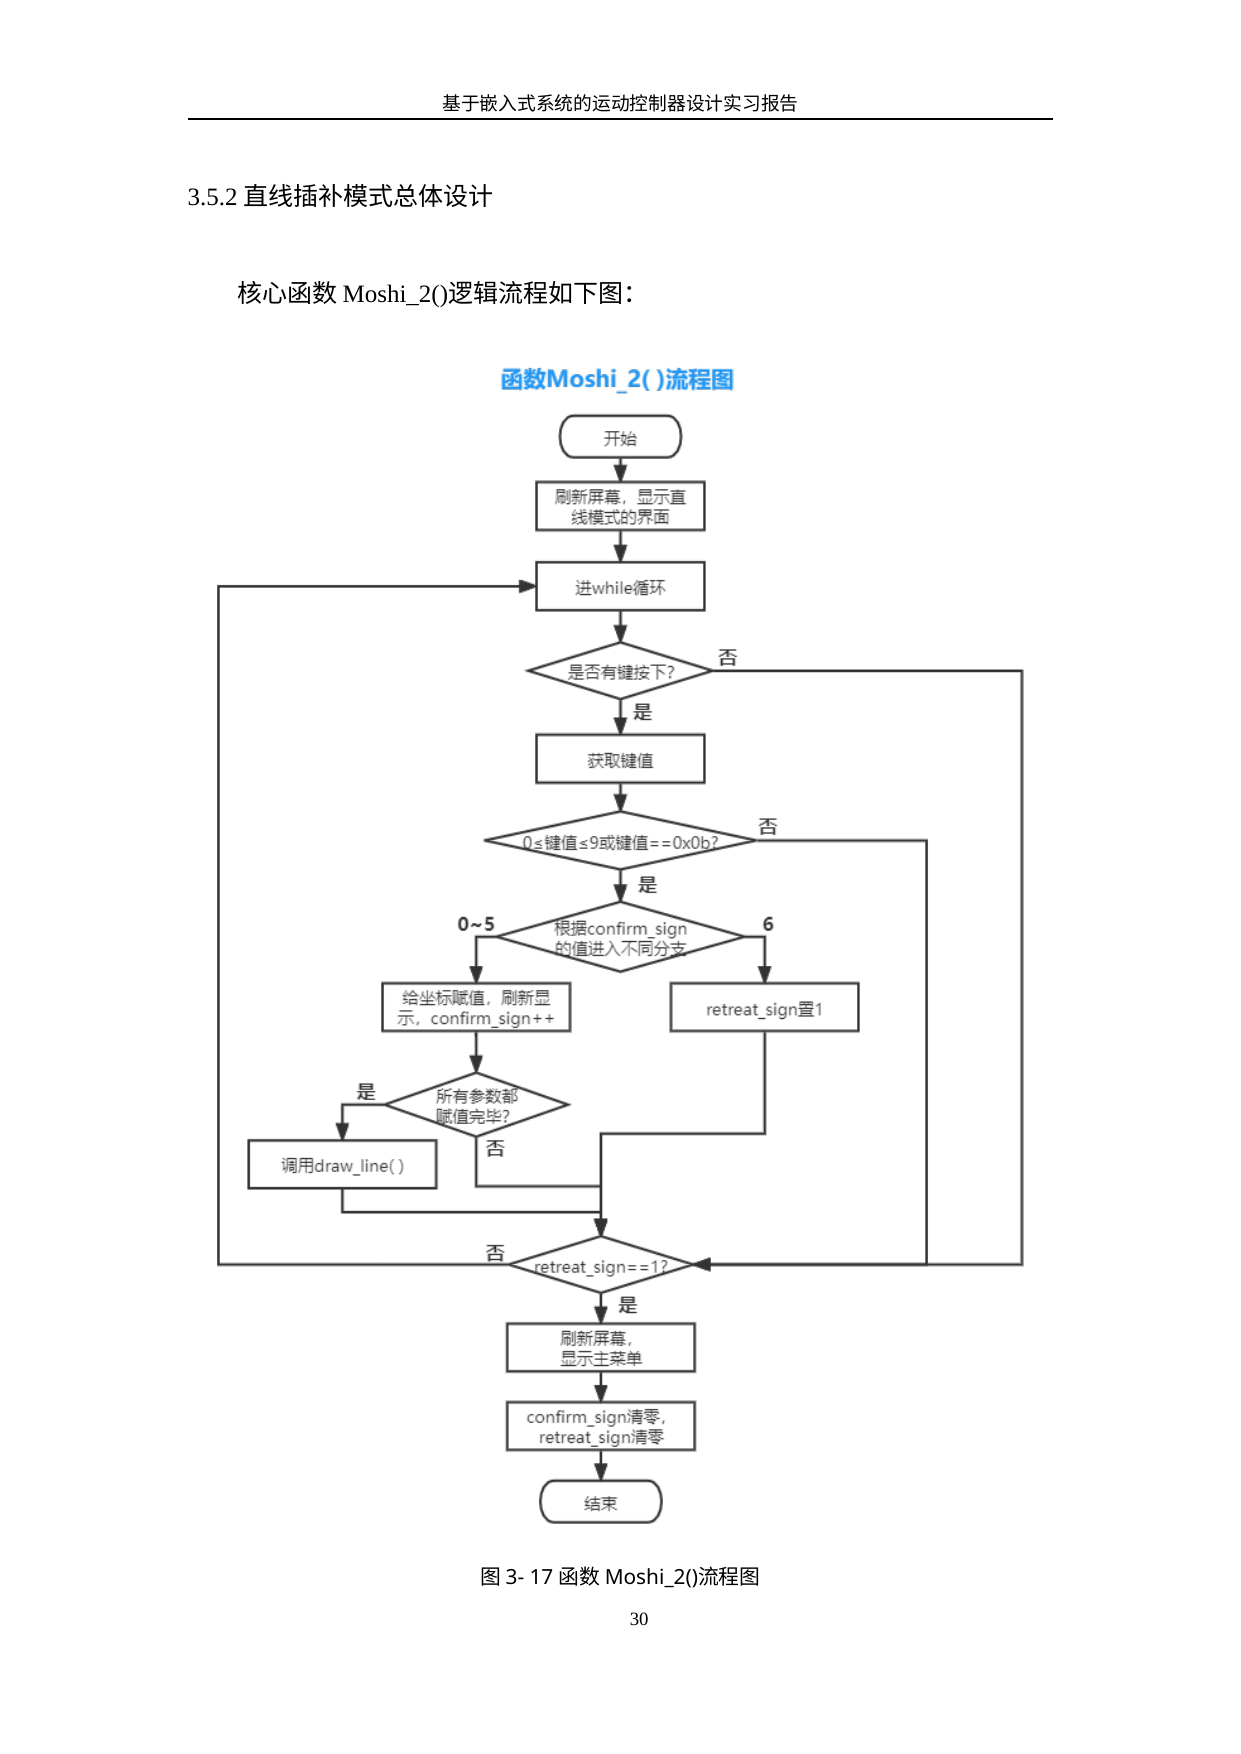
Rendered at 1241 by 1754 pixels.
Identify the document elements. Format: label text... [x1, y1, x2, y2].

subtitle 3.5.2 直线插补模式总体设计 [187, 162, 1053, 227]
text 图 3- 17 函数Moshi_2()流程图 [187, 1559, 1053, 1592]
picture [187, 324, 1053, 1553]
text 核心函数Moshi_2()逻辑流程如下图： [187, 259, 1053, 324]
